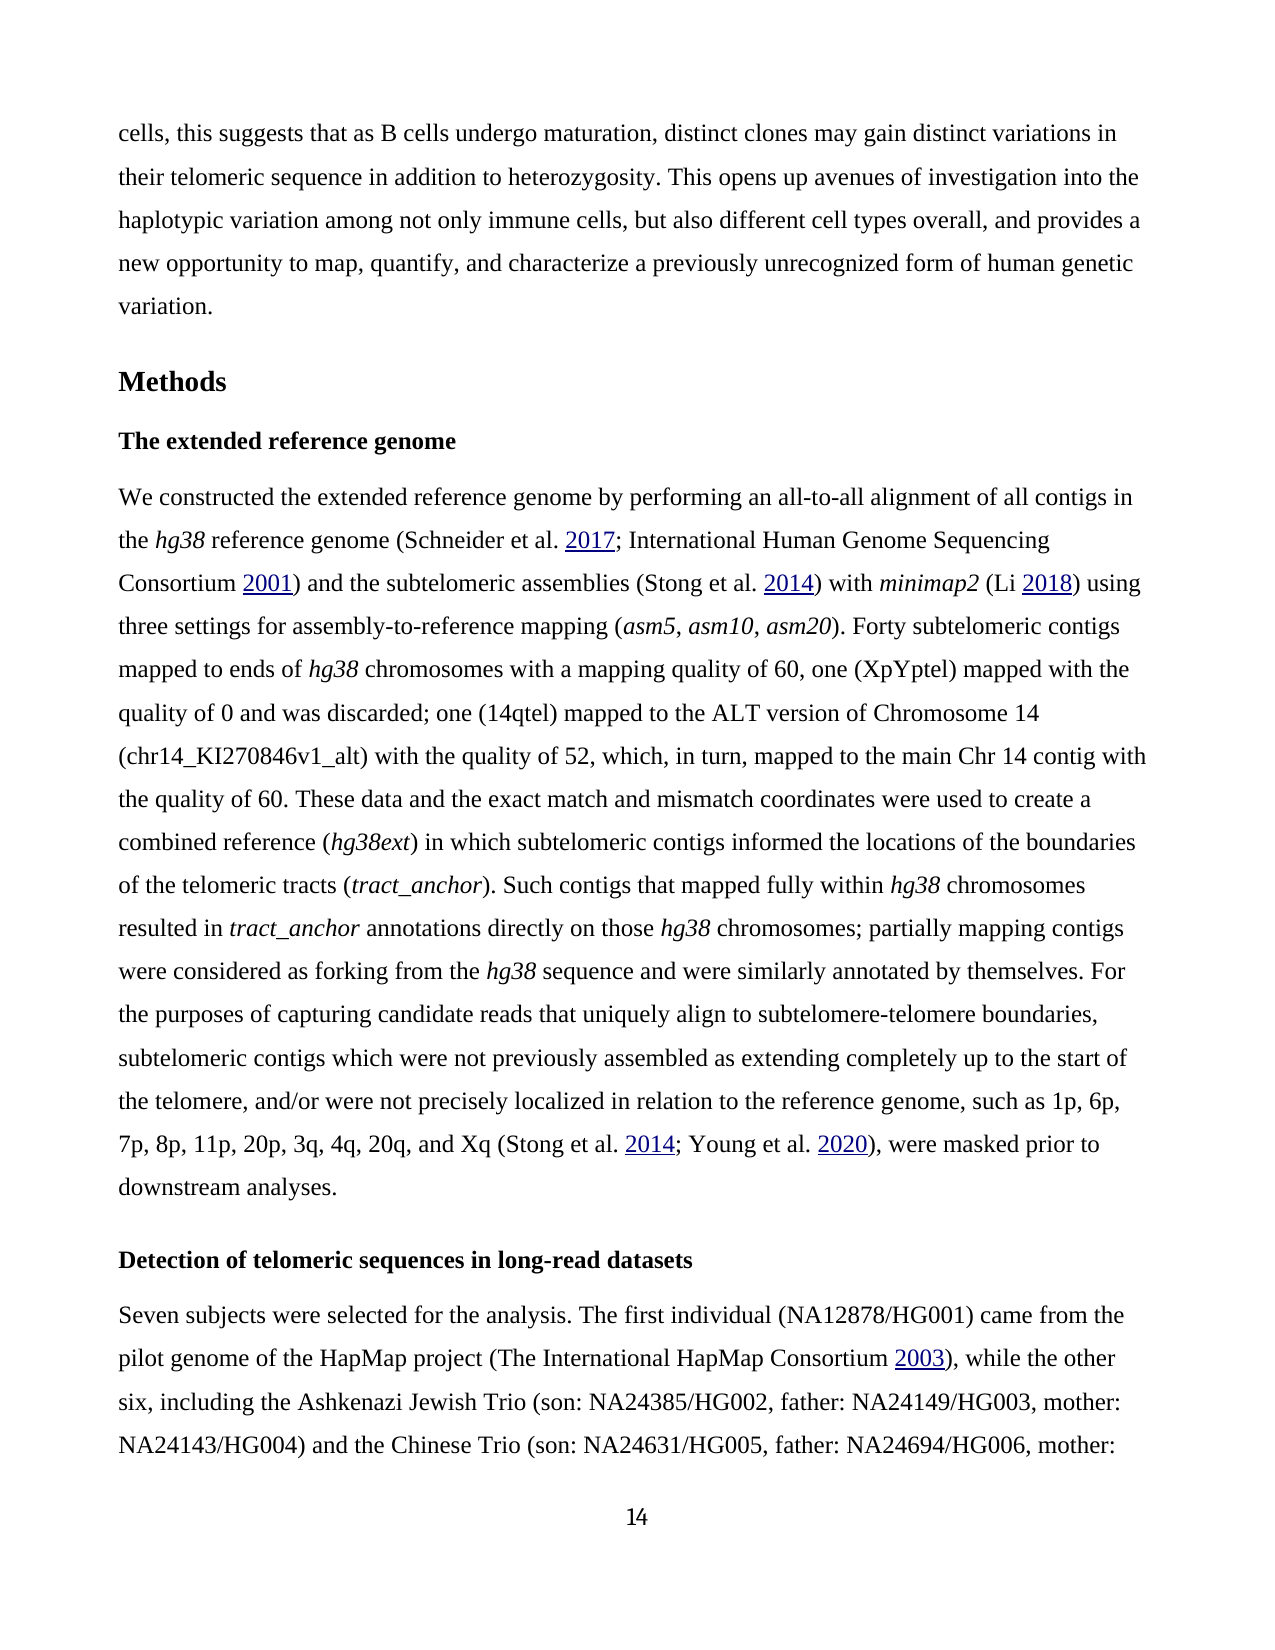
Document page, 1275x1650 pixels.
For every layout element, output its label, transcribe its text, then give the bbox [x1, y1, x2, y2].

text We constructed the extended reference genome by performing an all-to-all alignment of all contigs in the hg38 reference genome (Schneider et al. 2017; International Human Genome Sequencing Consortium 2001) and the subtelomeric assemblies (Stong et al. 2014) with minimap2 (Li 2018) using three settings for assembly-to-reference mapping (asm5, asm10, asm20). Forty subtelomeric contigs mapped to ends of hg38 chromosomes with a mapping quality of 60, one (XpYptel) mapped with the quality of 0 and was discarded; one (14qtel) mapped to the ALT version of Chromosome 14 (chr14_KI270846v1_alt) with the quality of 52, which, in turn, mapped to the main Chr 14 contig with the quality of 60. These data and the exact match and mismatch coordinates were used to create a combined reference (hg38ext) in which subtelomeric contigs informed the locations of the boundaries of the telomeric tracts (tract_anchor). Such contigs that mapped fully within hg38 chromosomes resulted in tract_anchor annotations directly on those hg38 chromosomes; partially mapping contigs were considered as forking from the hg38 sequence and were similarly annotated by themselves. For the purposes of capturing candidate reads that uniquely align to subtelomere-telomere boundaries, subtelomeric contigs which were not previously assembled as extending completely up to the start of the telomere, and/or were not precisely localized in relation to the reference genome, such as 1p, 6p, 7p, 8p, 11p, 20p, 3q, 4q, 20q, and Xq (Stong et al. 2014; Young et al. 2020), were masked prior to downstream analyses. [118, 482, 1156, 1201]
subtitle The extended reference genome [118, 426, 1156, 455]
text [118, 118, 1156, 320]
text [118, 1300, 1156, 1458]
subtitle Methods [118, 364, 1156, 397]
subtitle Detection of telomeric sequences in long-read datasets [118, 1245, 1156, 1273]
